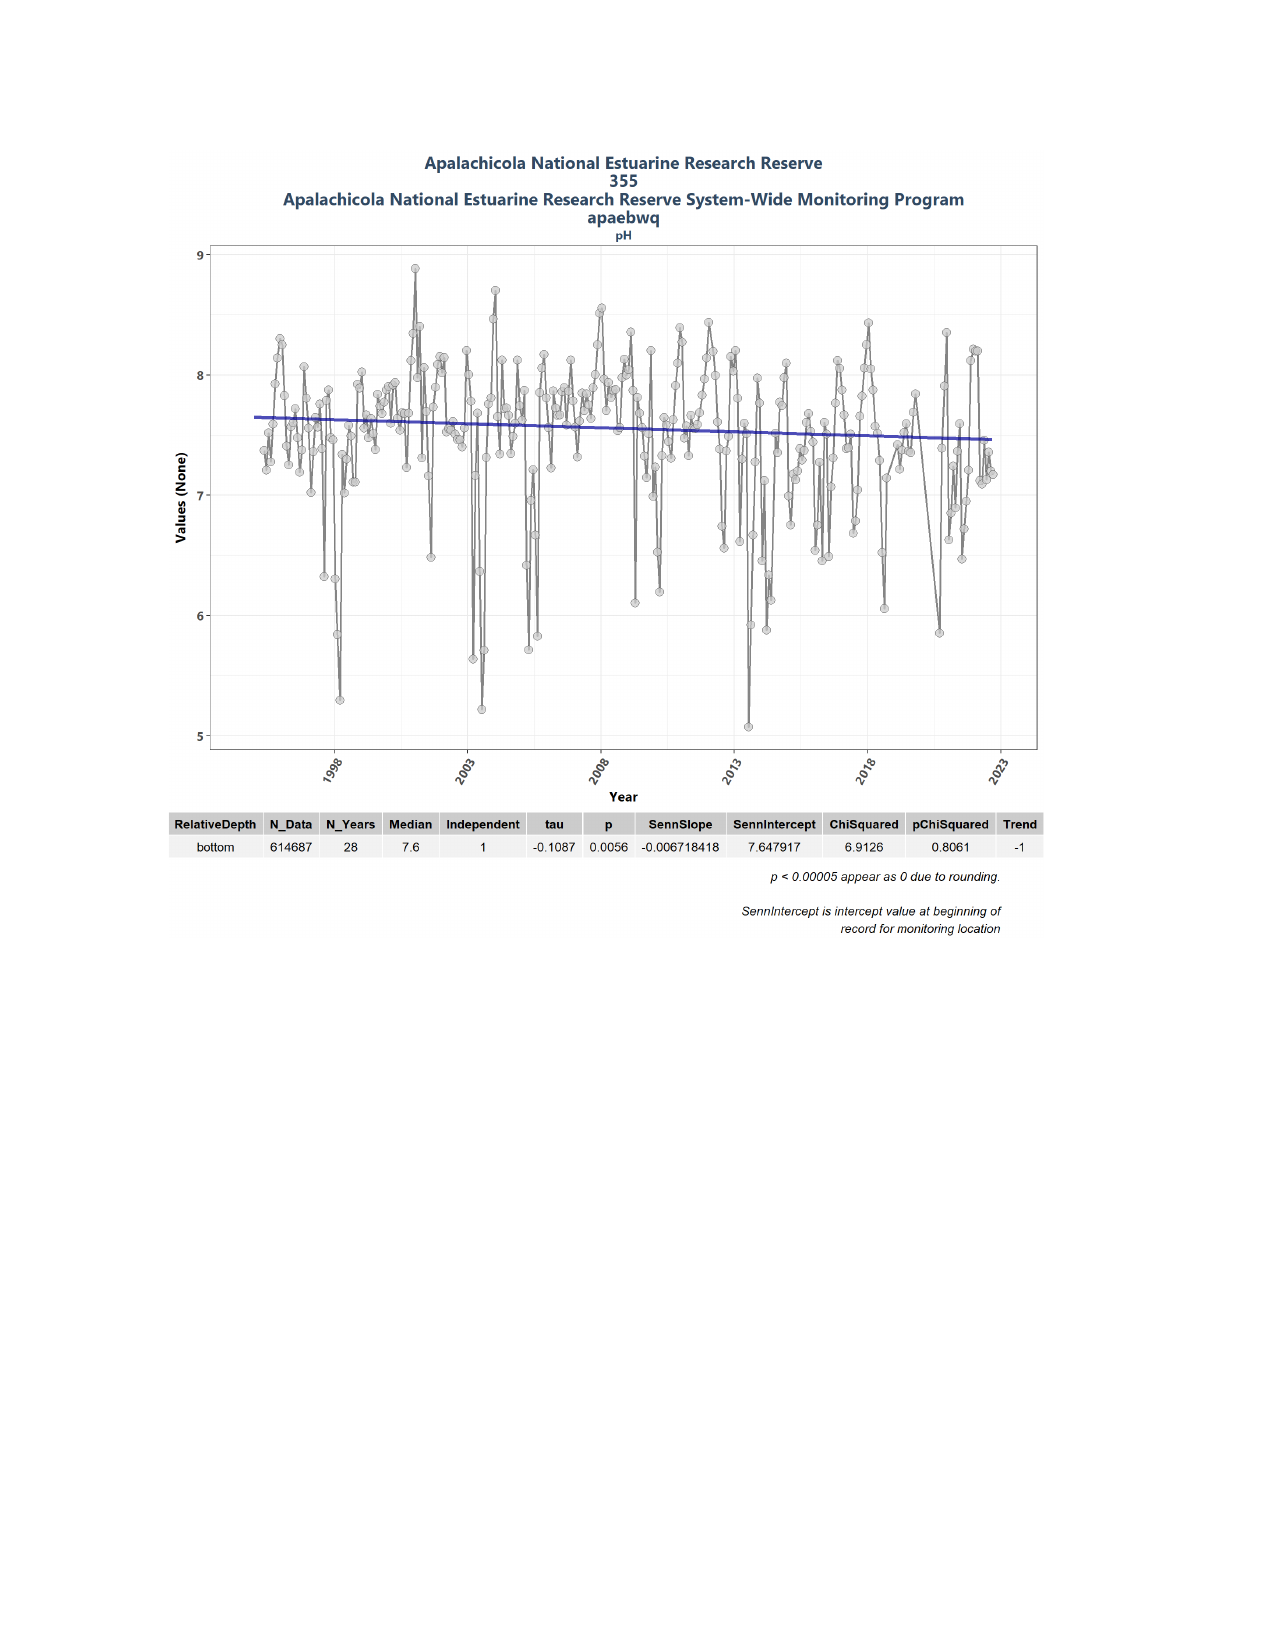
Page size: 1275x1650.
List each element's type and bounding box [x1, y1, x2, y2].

picture [168, 150, 1044, 938]
